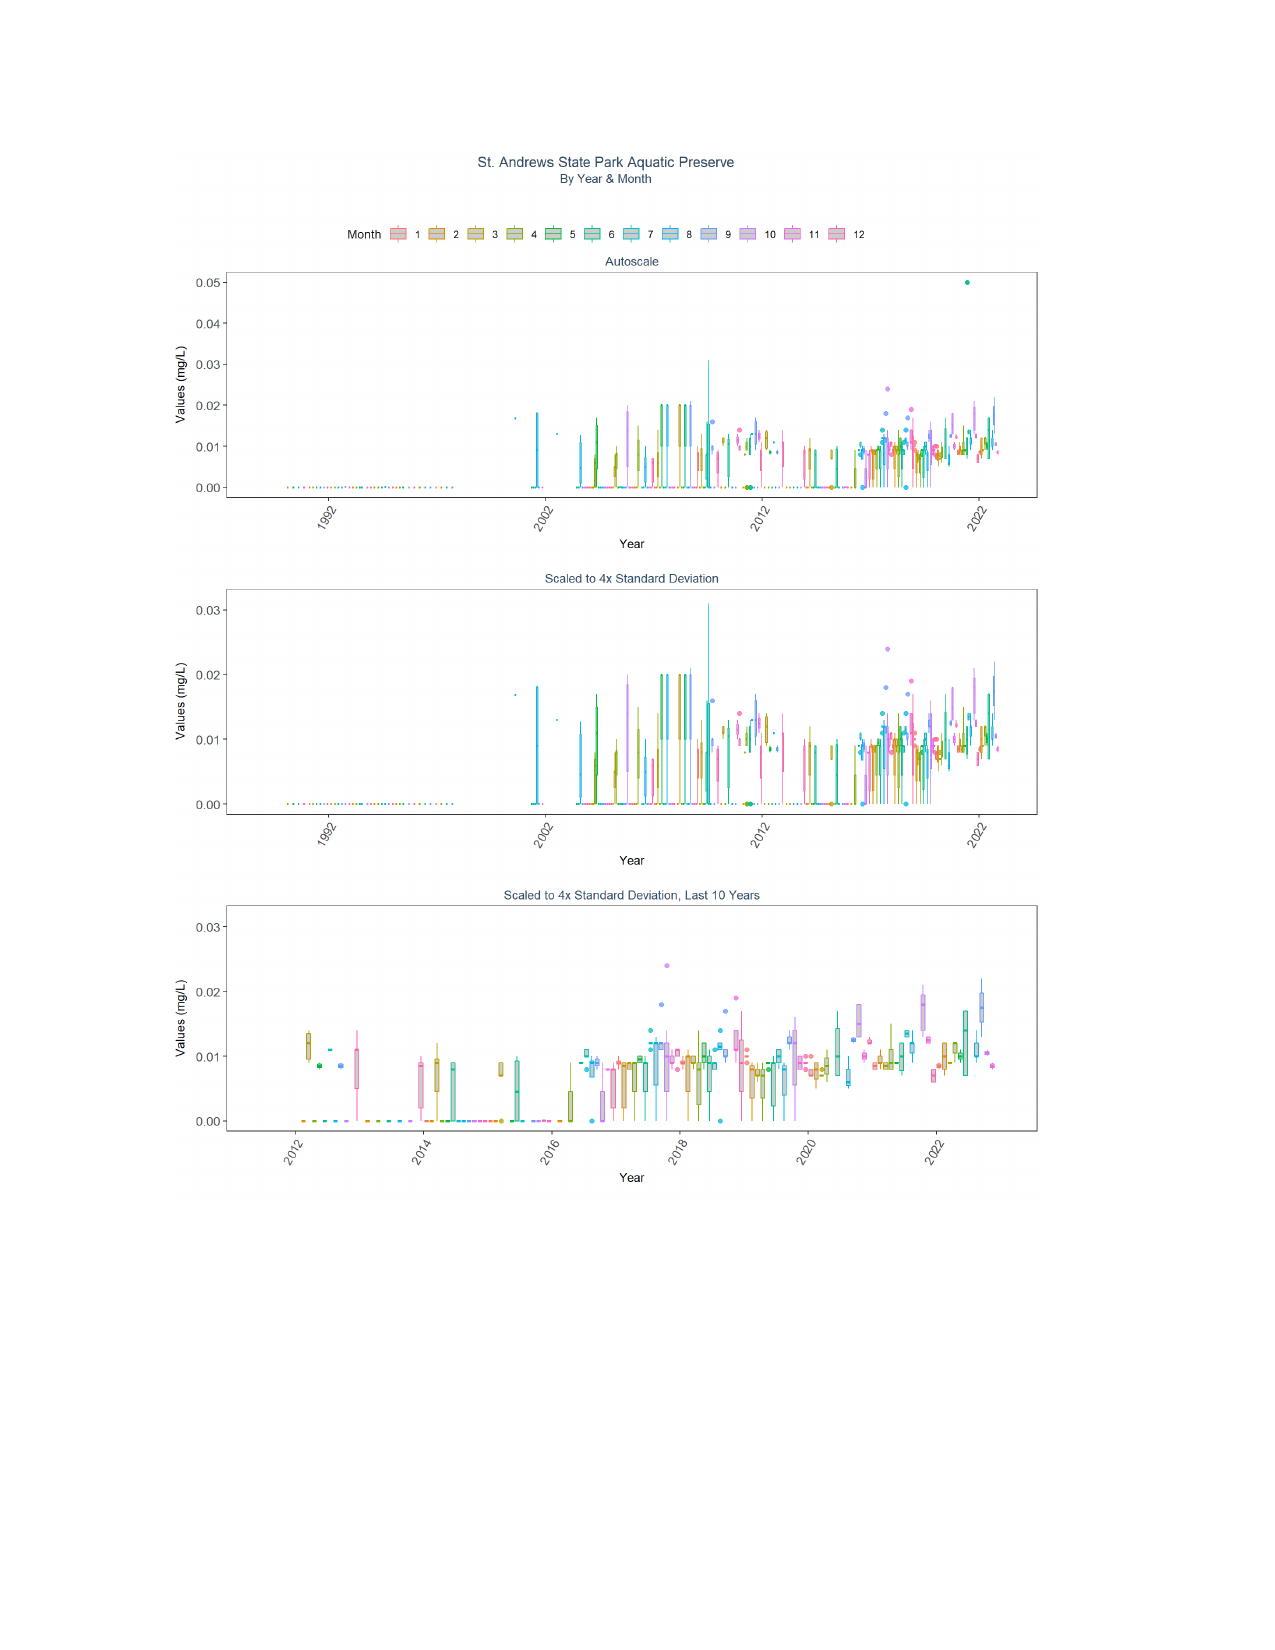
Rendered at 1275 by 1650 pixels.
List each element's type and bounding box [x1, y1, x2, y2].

picture [168, 150, 1044, 1200]
